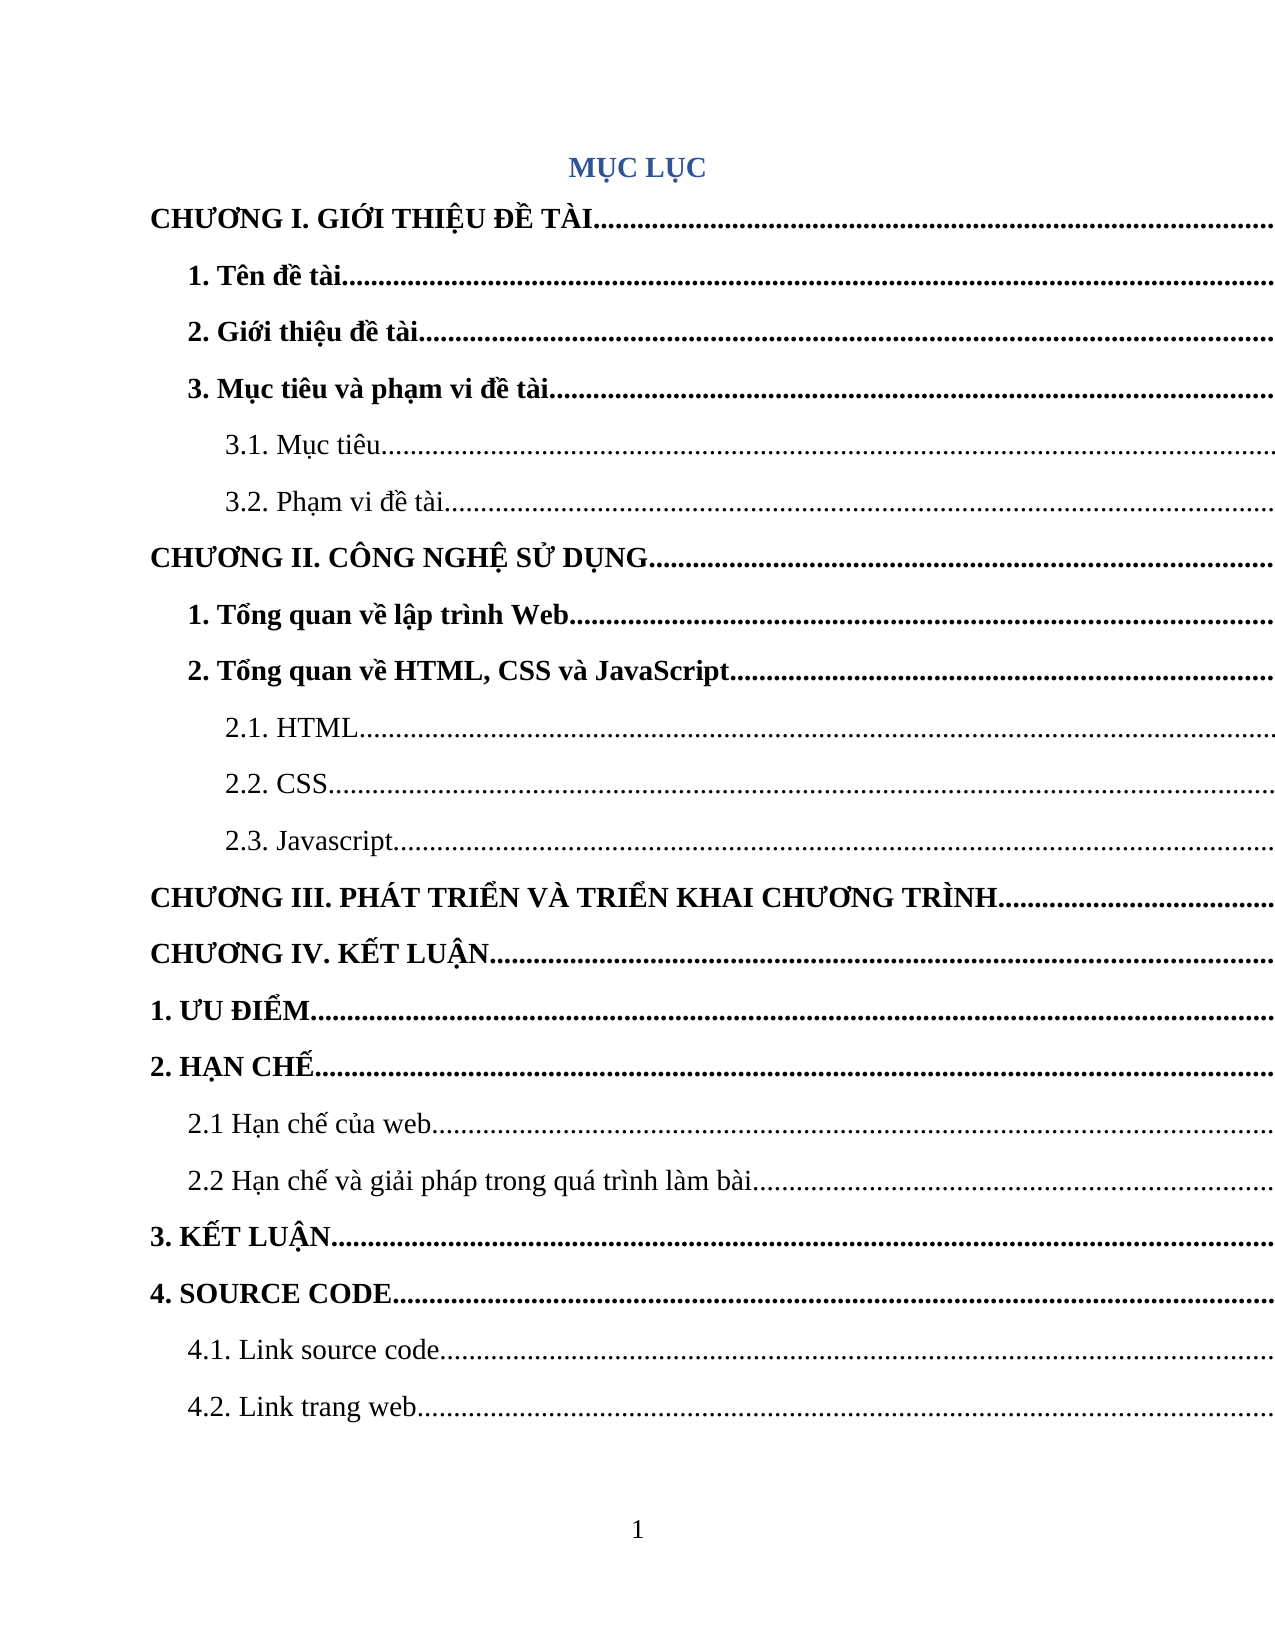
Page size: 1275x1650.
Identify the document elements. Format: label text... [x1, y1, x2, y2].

text MỤC LỤC [150, 150, 1125, 183]
